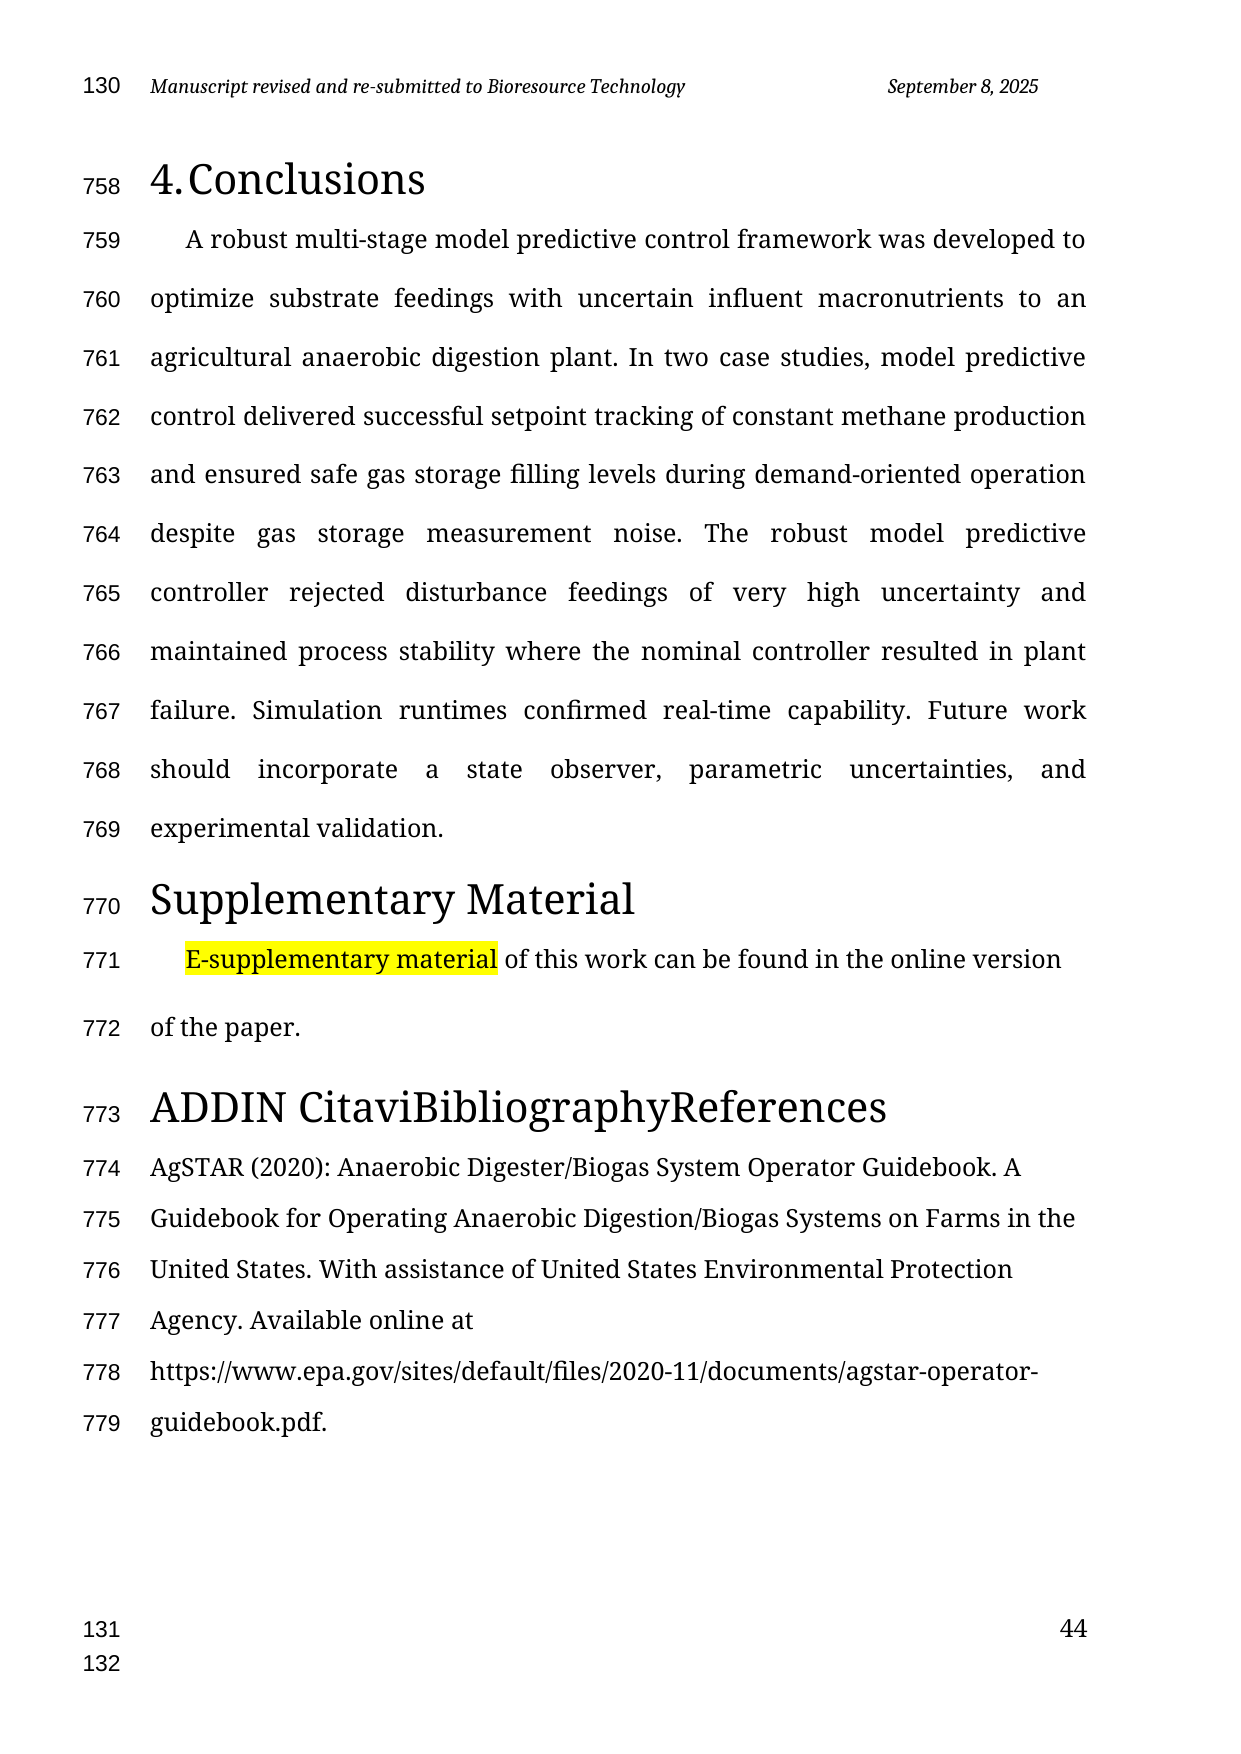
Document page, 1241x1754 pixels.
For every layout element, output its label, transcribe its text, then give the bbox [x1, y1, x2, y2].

subtitle Supplementary Material [150, 869, 1090, 926]
text E-supplementary material of this work can be found in the online version of the paper. [150, 941, 1088, 1043]
subtitle Conclusions [150, 150, 1090, 207]
text A robust multi-stage model predictive control framework was developed to optimize substrate feedings with uncertain influent macronutrients to an agricultural anaerobic digestion plant. In two case studies, model predictive control delivered successful setpoint tracking of constant methane production and ensured safe gas storage filling levels during demand-oriented operation despite gas storage measurement noise. The robust model predictive controller rejected disturbance feedings of very high uncertainty and maintained process stability where the nominal controller resulted in plant failure. Simulation runtimes confirmed real-time capability. Future work should incorporate a state observer, parametric uncertainties, and experimental validation. [150, 222, 1087, 844]
